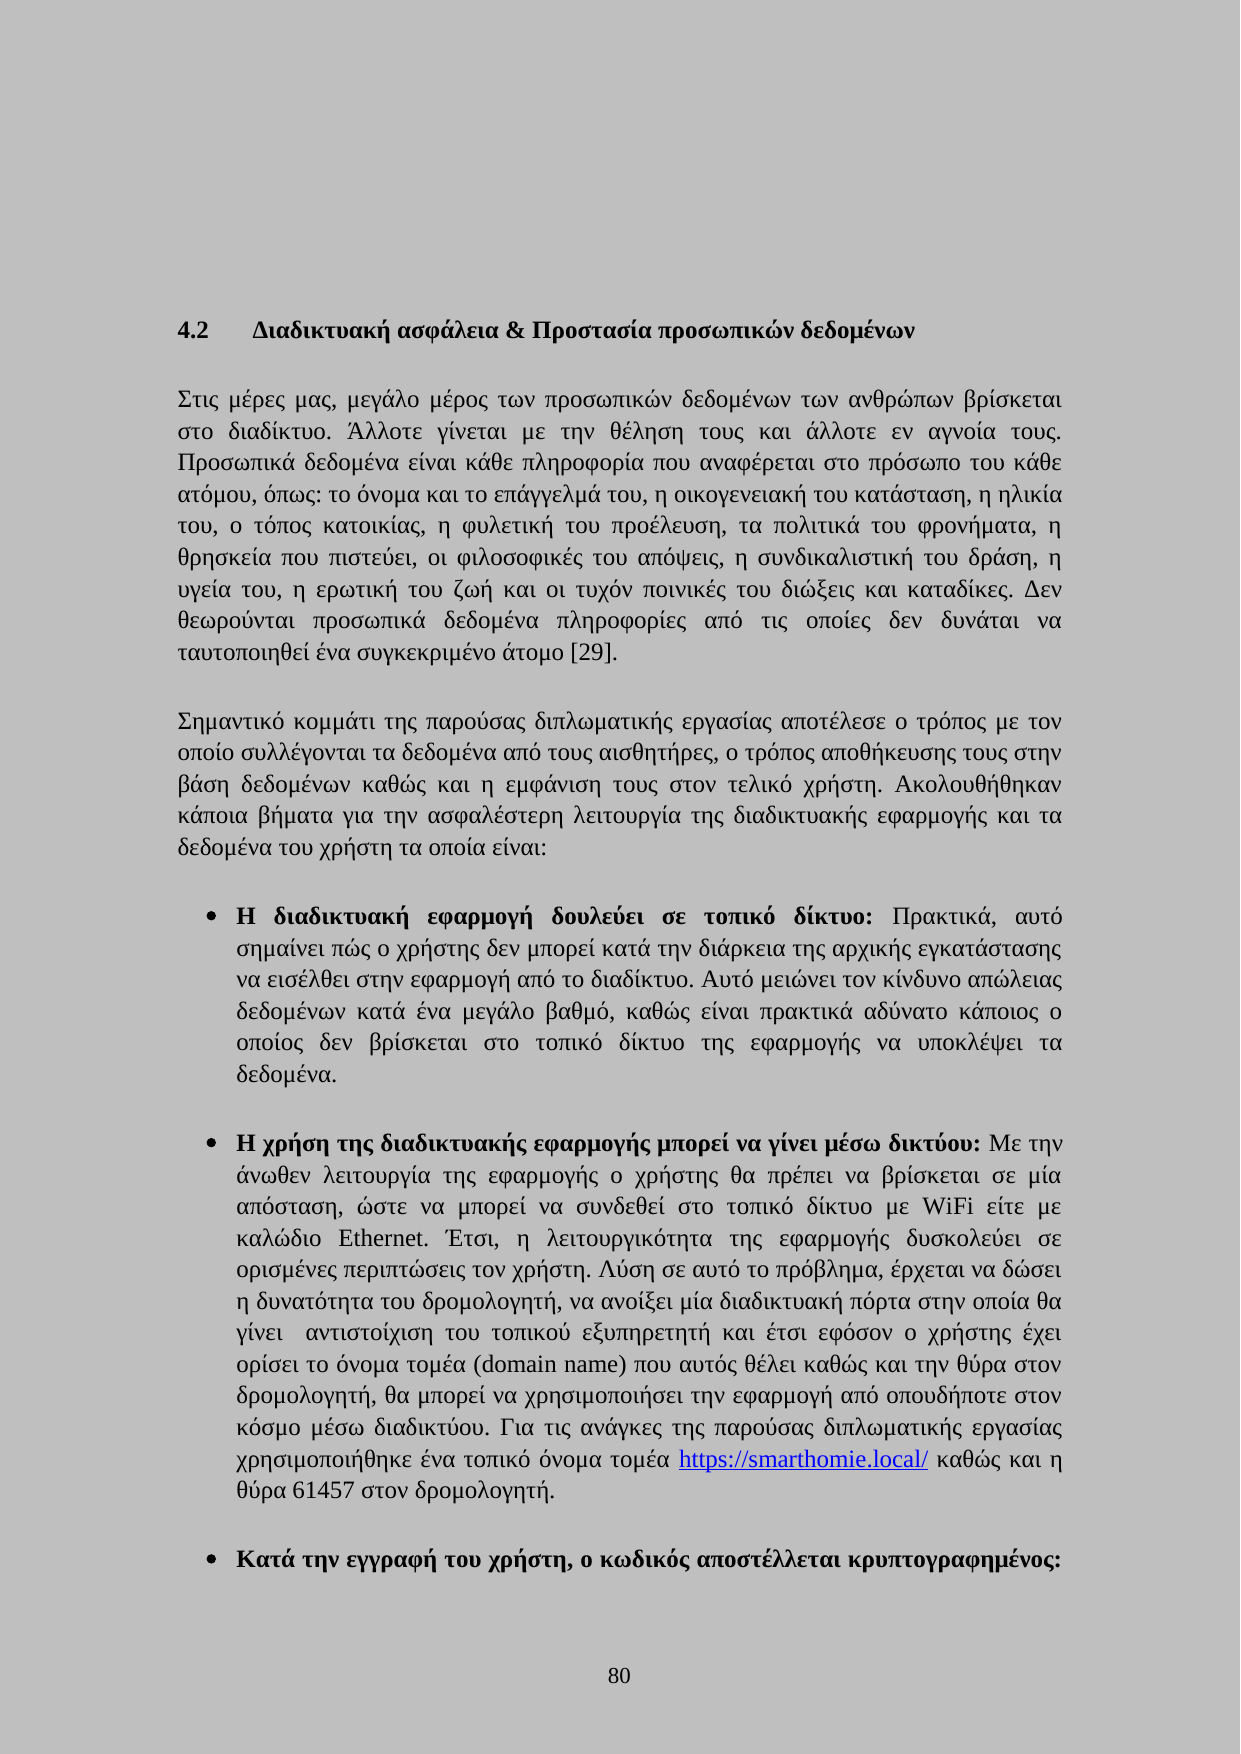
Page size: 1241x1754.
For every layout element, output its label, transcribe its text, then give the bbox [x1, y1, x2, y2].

list Στις μέρες μας, μεγάλο μέρος των προσωπικών δεδομένων των ανθρώπων βρίσκεται στο διαδίκτυο. Άλλοτε γίνεται με την θέληση τους και άλλοτε εν αγνοία τους. Προσωπικά δεδομένα είναι κάθε πληροφορία που αναφέρεται στο πρόσωπο του κάθε ατόμου, όπως: το όνομα και το επάγγελμά του, η οικογενειακή του κατάσταση, η ηλικία του, ο τόπος κατοικίας, η φυλετική του προέλευση, τα πολιτικά του φρονήματα, η θρησκεία που πιστεύει, οι φιλοσοφικές του απόψεις, η συνδικαλιστική του δράση, η υγεία του, η ερωτική του ζωή και οι τυχόν ποινικές του διώξεις και καταδίκες. Δεν θεωρούνται προσωπικά δεδομένα πληροφορίες από τις οποίες δεν δυνάται να ταυτοποιηθεί ένα συγκεκριμένο άτομο [29]. [177, 384, 1063, 666]
list Η διαδικτυακή εφαρμογή δουλεύει σε τοπικό δίκτυο: Πρακτικά, αυτό σημαίνει πώς ο χρήστης δεν μπορεί κατά την διάρκεια της αρχικής εγκατάστασης να εισέλθει στην εφαρμογή από το διαδίκτυο. Αυτό μειώνει τον κίνδυνο απώλειας δεδομένων κατά ένα μεγάλο βαθμό, καθώς είναι πρακτικά αδύνατο κάποιος ο οποίος δεν βρίσκεται στο τοπικό δίκτυο της εφαρμογής να υποκλέψει τα δεδομένα. [207, 901, 1063, 1088]
list Η χρήση της διαδικτυακής εφαρμογής μπορεί να γίνει μέσω δικτύου: Με την άνωθεν λειτουργία της εφαρμογής ο χρήστης θα πρέπει να βρίσκεται σε μία απόσταση, ώστε να μπορεί να συνδεθεί στο τοπικό δίκτυο με WiFi είτε με καλώδιο Ethernet. Έτσι, η λειτουργικότητα της εφαρμογής δυσκολεύει σε ορισμένες περιπτώσεις τον χρήστη. Λύση σε αυτό το πρόβλημα, έρχεται να δώσει η δυνατότητα του δρομολογητή, να ανοίξει μία διαδικτυακή πόρτα στην οποία θα γίνει αντιστοίχιση του τοπικού εξυπηρετητή και έτσι εφόσον ο χρήστης έχει ορίσει το όνομα τομέα (domain name) που αυτός θέλει καθώς και την θύρα στον δρομολογητή, θα μπορεί να χρησιμοποιήσει την εφαρμογή από οπουδήποτε στον κόσμο μέσω διαδικτύου. Για τις ανάγκες της παρούσας διπλωματικής εργασίας χρησιμοποιήθηκε ένα τοπικό όνομα τομέα https://smarthomie.local/ καθώς και η θύρα 61457 στον δρομολογητή. [207, 1128, 1063, 1504]
list Διαδικτυακή ασφάλεια & Προστασία προσωπικών δεδομένων [177, 315, 1063, 344]
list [207, 1544, 1063, 1573]
list Σημαντικό κομμάτι της παρούσας διπλωματικής εργασίας αποτέλεσε ο τρόπος με τον οποίο συλλέγονται τα δεδομένα από τους αισθητήρες, ο τρόπος αποθήκευσης τους στην βάση δεδομένων καθώς και η εμφάνιση τους στον τελικό χρήστη. Ακολουθήθηκαν κάποια βήματα για την ασφαλέστερη λειτουργία της διαδικτυακής εφαρμογής και τα δεδομένα του χρήστη τα οποία είναι: [177, 706, 1063, 861]
